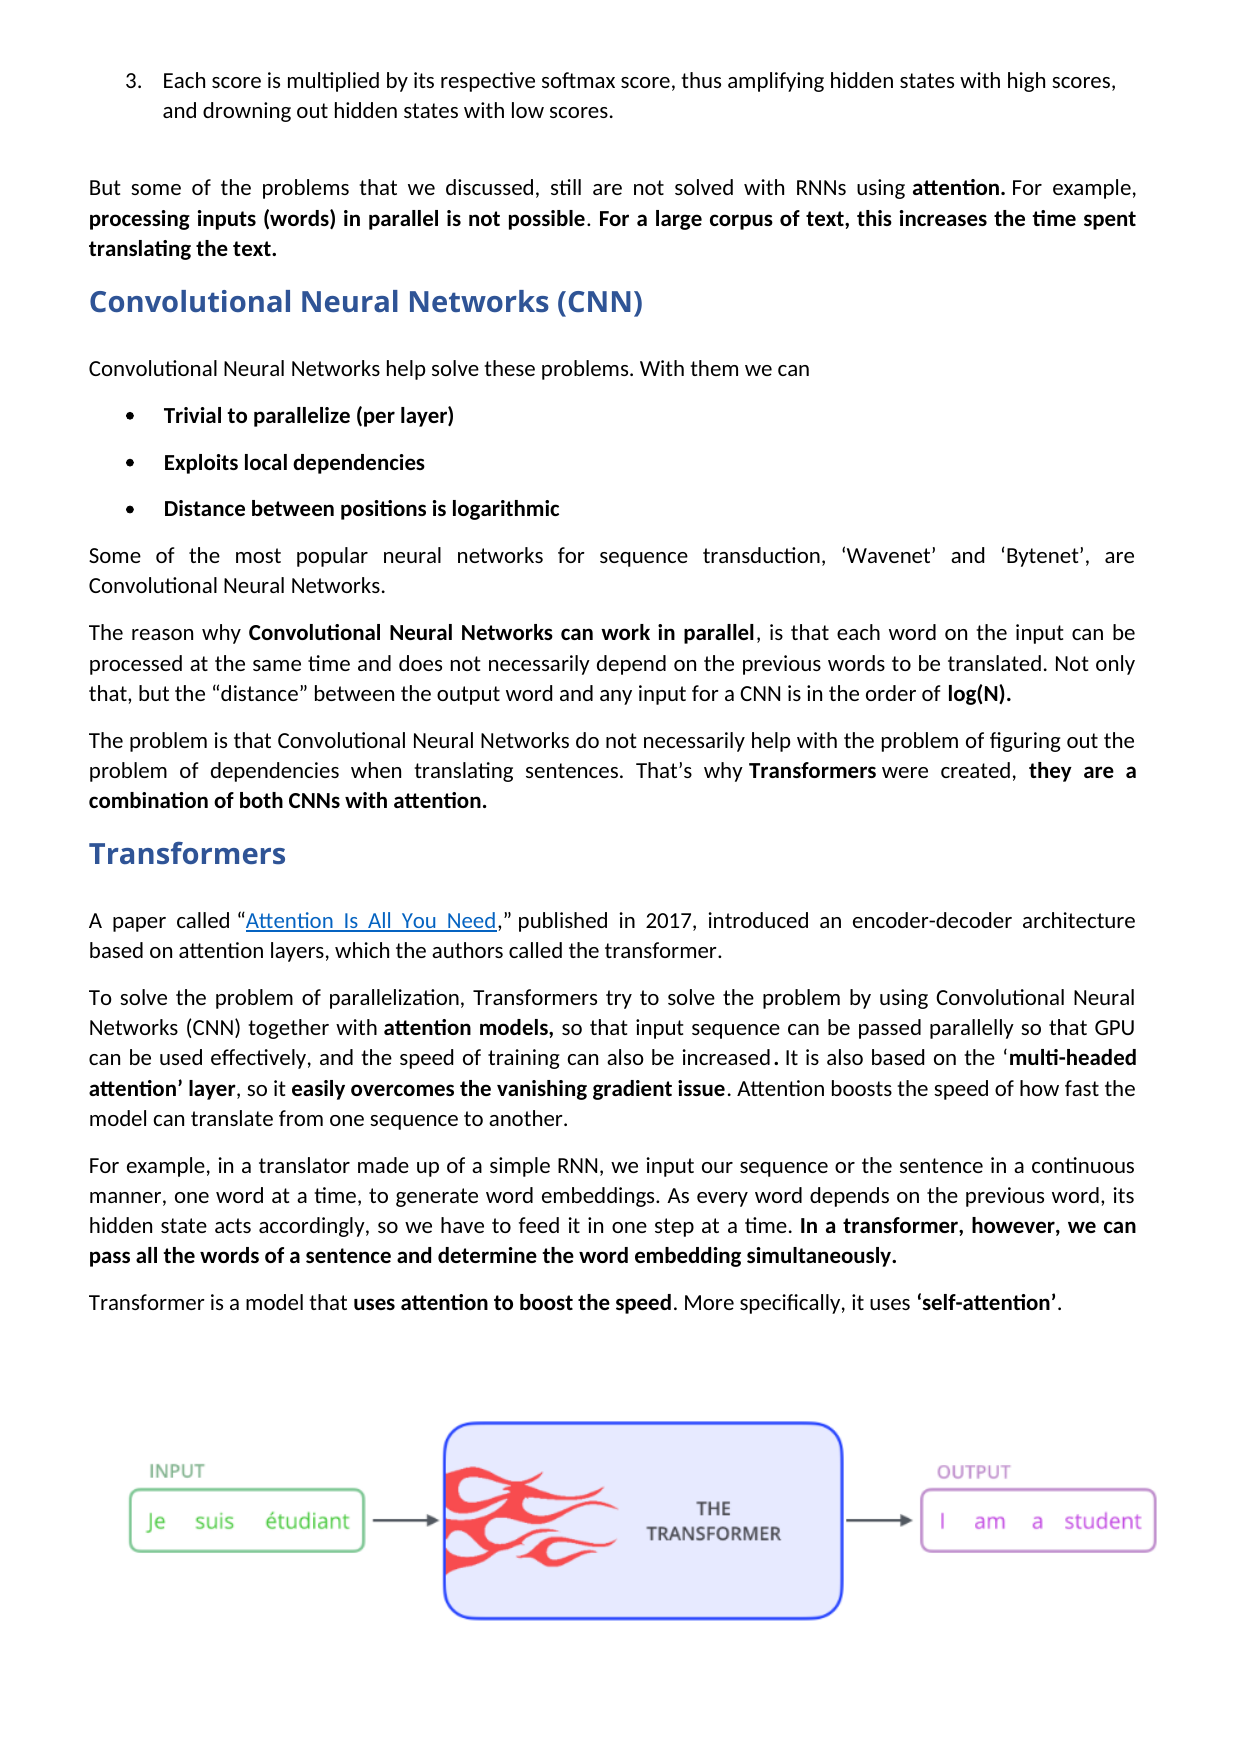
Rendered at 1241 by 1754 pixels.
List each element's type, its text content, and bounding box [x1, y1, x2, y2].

text For example, in a translator made up of a simple RNN, we input our sequence or the sentence in a continuous manner, one word at a time, to generate word embeddings. As every word depends on the previous word, its hidden state acts accordingly, so we have to feed it in one step at a time. In a transformer, however, we can pass all the words of a sentence and determine the word embedding simultaneously. [89, 1151, 1137, 1269]
list Trivial to parallelize (per layer) [126, 401, 1137, 429]
list Distance between positions is logarithmic [126, 494, 1137, 522]
subtitle Transformers [89, 833, 1137, 873]
text Some of the most popular neural networks for sequence transduction, ‘Wavenet’ and ‘Bytenet’, are Convolutional Neural Networks. [89, 541, 1137, 599]
text Transformer is a model that uses attention to boost the speed. More specifically, it uses ‘self-attention’. [89, 1288, 1137, 1316]
text The problem is that Convolutional Neural Networks do not necessarily help with the problem of figuring out the problem of dependencies when translating sentences. That’s why Transformers were created, they are a combination of both CNNs with attention. [89, 726, 1137, 814]
subtitle Convolutional Neural Networks (CNN) [89, 281, 1137, 321]
text Convolutional Neural Networks help solve these problems. With them we can [89, 354, 1137, 382]
text To solve the problem of parallelization, Transformers try to solve the problem by using Convolutional Neural Networks (CNN) together with attention models, so that input sequence can be passed parallelly so that GPU can be used effectively, and the speed of training can also be increased. It is also based on the ‘multi-headed attention’ layer, so it easily overcomes the vanishing gradient issue. Attention boosts the speed of how fast the model can translate from one sequence to another. [89, 983, 1137, 1132]
text A paper called “Attention Is All You Need,” published in 2017, introduced an encoder-decoder architecture based on attention layers, which the authors called the transformer. [89, 906, 1137, 964]
text The reason why Convolutional Neural Networks can work in parallel, is that each word on the input can be processed at the same time and does not necessarily depend on the previous words to be translated. Not only that, but the “distance” between the output word and any input for a CNN is in the order of log(N). [89, 618, 1137, 707]
list Exploits local dependencies [126, 448, 1137, 476]
picture [88, 1335, 1193, 1657]
text But some of the problems that we discussed, still are not solved with RNNs using attention. For example, processing inputs (words) in parallel is not possible. For a large corpus of text, this increases the time spent translating the text. [89, 173, 1137, 262]
list Each score is multiplied by its respective softmax score, thus amplifying hidden states with high scores, and drowning out hidden states with low scores. [125, 66, 1137, 124]
